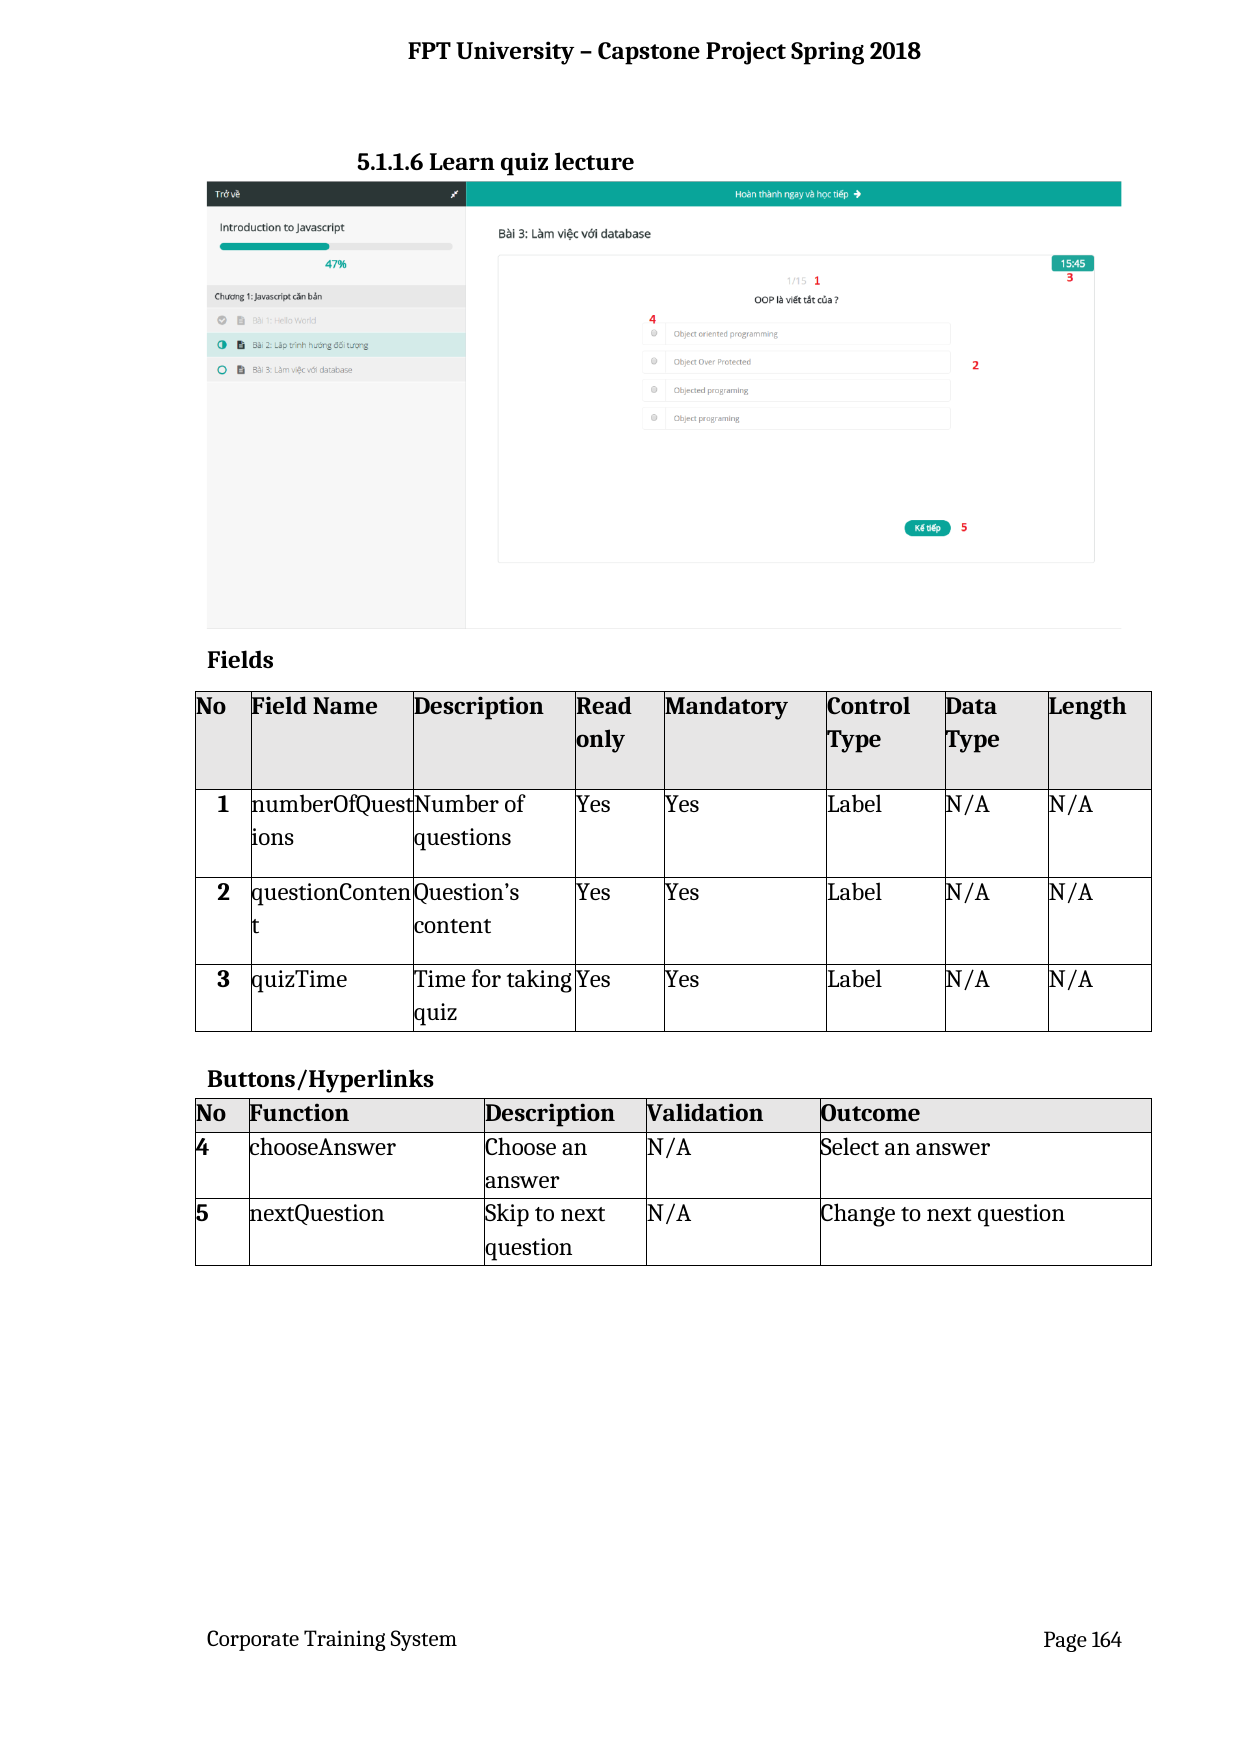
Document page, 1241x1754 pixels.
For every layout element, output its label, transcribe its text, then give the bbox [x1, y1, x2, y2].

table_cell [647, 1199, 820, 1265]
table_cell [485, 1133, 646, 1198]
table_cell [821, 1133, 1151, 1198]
text Buttons/Hyperlinks [207, 1065, 1122, 1094]
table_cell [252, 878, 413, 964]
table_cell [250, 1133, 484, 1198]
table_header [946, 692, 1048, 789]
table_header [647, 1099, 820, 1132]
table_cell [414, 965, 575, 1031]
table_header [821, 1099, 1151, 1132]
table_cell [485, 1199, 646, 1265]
subtitle 5.1.1.6 Learn quiz lecture [357, 148, 1124, 176]
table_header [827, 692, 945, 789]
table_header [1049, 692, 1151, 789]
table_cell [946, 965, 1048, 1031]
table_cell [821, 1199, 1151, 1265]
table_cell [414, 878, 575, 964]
text Fields [207, 646, 1122, 674]
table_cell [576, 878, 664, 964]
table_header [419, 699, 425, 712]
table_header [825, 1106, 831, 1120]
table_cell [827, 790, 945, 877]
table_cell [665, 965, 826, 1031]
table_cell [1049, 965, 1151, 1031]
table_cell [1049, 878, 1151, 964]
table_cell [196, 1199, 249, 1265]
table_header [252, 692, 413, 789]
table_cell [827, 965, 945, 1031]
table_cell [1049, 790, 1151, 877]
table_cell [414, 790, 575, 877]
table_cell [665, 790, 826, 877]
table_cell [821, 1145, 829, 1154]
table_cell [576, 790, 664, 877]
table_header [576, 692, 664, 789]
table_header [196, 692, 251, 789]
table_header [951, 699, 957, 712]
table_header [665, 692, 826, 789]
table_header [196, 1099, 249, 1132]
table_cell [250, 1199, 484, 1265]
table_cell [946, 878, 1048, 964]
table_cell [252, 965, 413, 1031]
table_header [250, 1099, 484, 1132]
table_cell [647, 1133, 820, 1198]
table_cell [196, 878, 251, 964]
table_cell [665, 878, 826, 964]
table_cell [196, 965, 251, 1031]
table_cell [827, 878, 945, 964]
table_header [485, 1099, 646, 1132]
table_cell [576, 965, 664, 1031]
picture [206, 181, 1122, 629]
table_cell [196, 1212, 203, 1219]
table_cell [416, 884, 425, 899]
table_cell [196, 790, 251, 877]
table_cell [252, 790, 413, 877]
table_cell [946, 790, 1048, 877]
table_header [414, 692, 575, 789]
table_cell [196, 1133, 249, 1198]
